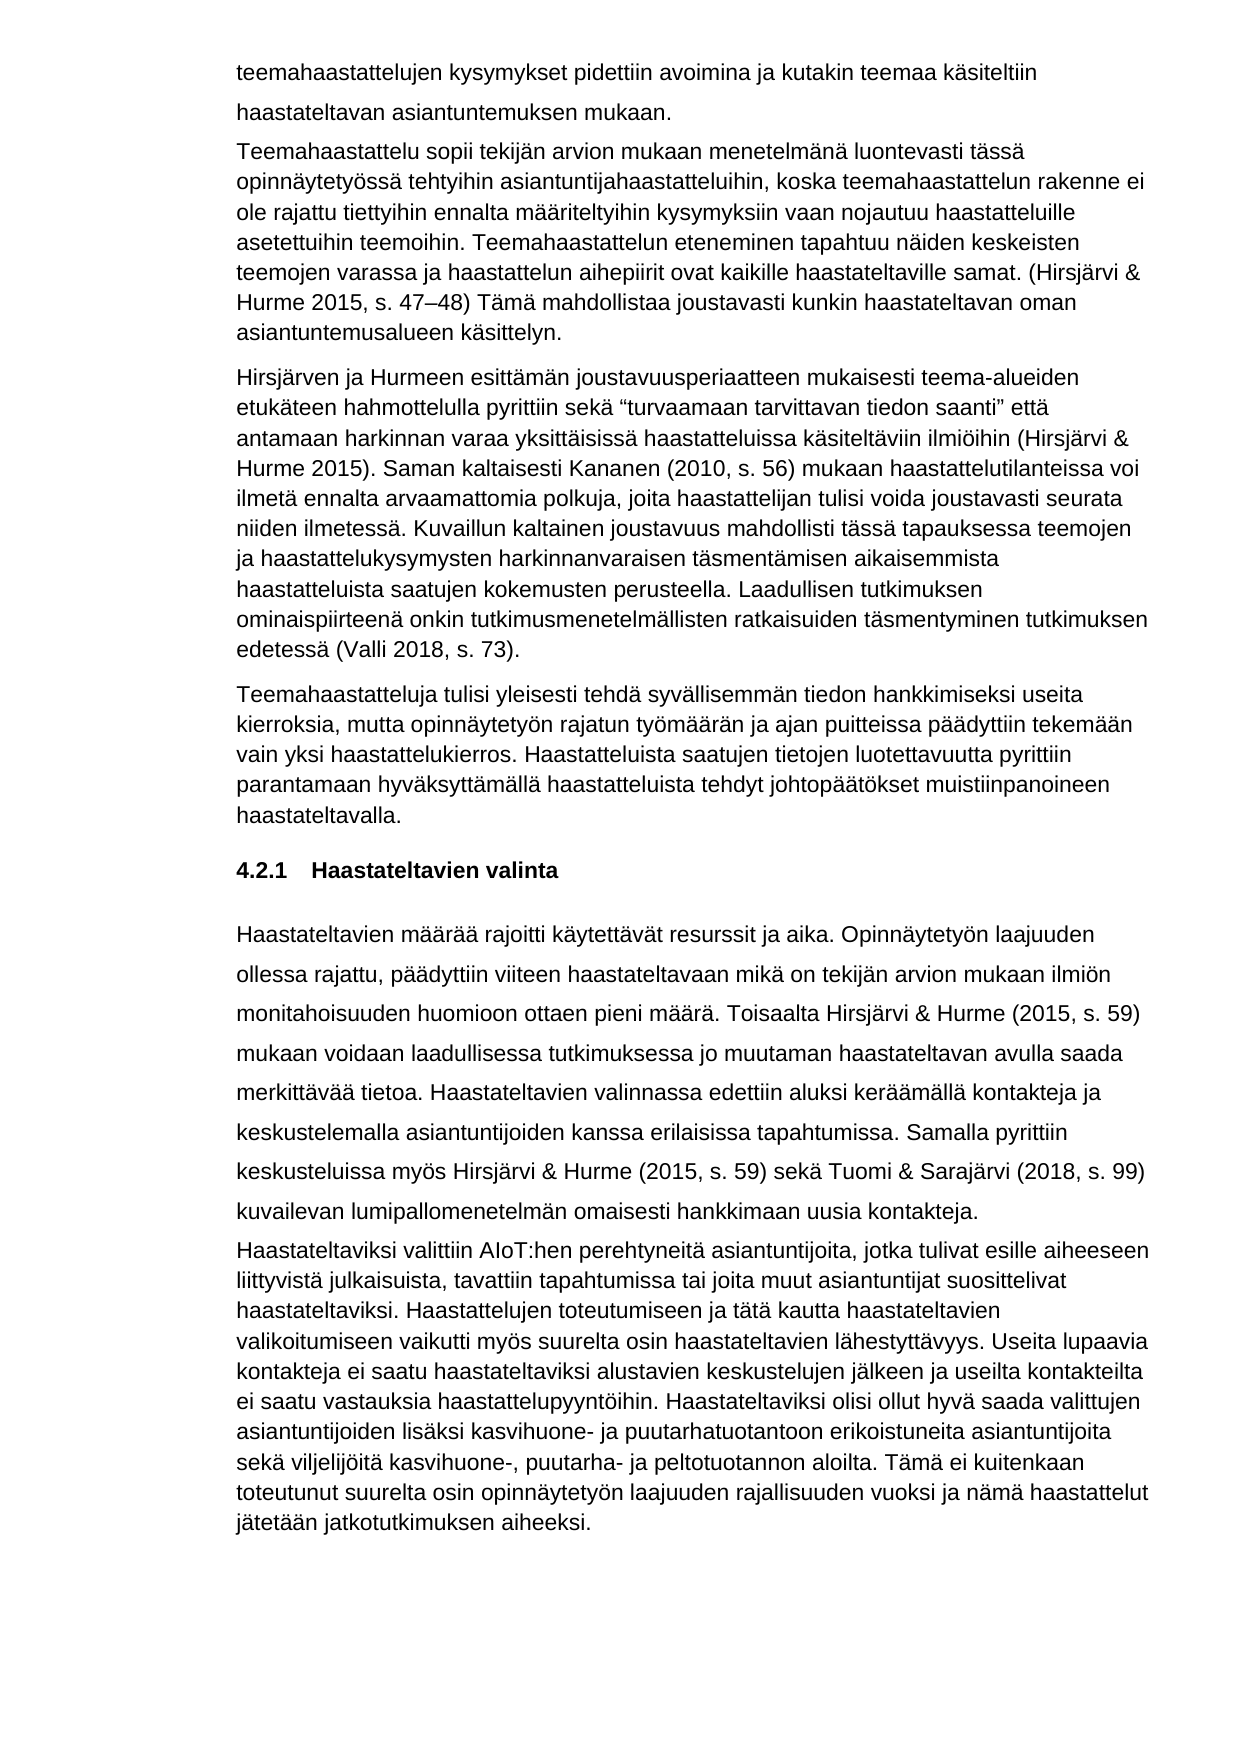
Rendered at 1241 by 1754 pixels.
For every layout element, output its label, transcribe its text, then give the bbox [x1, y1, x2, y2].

text Teemahaastattelu sopii tekijän arvion mukaan menetelmänä luontevasti tässä opinnäytetyössä tehtyihin asiantuntijahaastatteluihin, koska teemahaastattelun rakenne ei ole rajattu tiettyihin ennalta määriteltyihin kysymyksiin vaan nojautuu haastatteluille asetettuihin teemoihin. Teemahaastattelun eteneminen tapahtuu näiden keskeisten teemojen varassa ja haastattelun aihepiirit ovat kaikille haastateltaville samat. (Hirsjärvi & Hurme 2015, s. 47–48) Tämä mahdollistaa joustavasti kunkin haastateltavan oman asiantuntemusalueen käsittelyn. [236, 138, 1152, 346]
text Haastateltaviksi valittiin AIoT:hen perehtyneitä asiantuntijoita, jotka tulivat esille aiheeseen liittyvistä julkaisuista, tavattiin tapahtumissa tai joita muut asiantuntijat suosittelivat haastateltaviksi. Haastattelujen toteutumiseen ja tätä kautta haastateltavien valikoitumiseen vaikutti myös suurelta osin haastateltavien lähestyttävyys. Useita lupaavia kontakteja ei saatu haastateltaviksi alustavien keskustelujen jälkeen ja useilta kontakteilta ei saatu vastauksia haastattelupyyntöihin. Haastateltaviksi olisi ollut hyvä saada valittujen asiantuntijoiden lisäksi kasvihuone- ja puutarhatuotantoon erikoistuneita asiantuntijoita sekä viljelijöitä kasvihuone-, puutarha- ja peltotuotannon aloilta. Tämä ei kuitenkaan toteutunut suurelta osin opinnäytetyön laajuuden rajallisuuden vuoksi ja nämä haastattelut jätetään jatkotutkimuksen aiheeksi. [236, 1237, 1152, 1535]
text Hirsjärven ja Hurmeen esittämän joustavuusperiaatteen mukaisesti teema-alueiden etukäteen hahmottelulla pyrittiin sekä “turvaamaan tarvittavan tiedon saanti” että antamaan harkinnan varaa yksittäisissä haastatteluissa käsiteltäviin ilmiöihin (Hirsjärvi & Hurme 2015). Saman kaltaisesti Kananen (2010, s. 56) mukaan haastattelutilanteissa voi ilmetä ennalta arvaamattomia polkuja, joita haastattelijan tulisi voida joustavasti seurata niiden ilmetessä. Kuvaillun kaltainen joustavuus mahdollisti tässä tapauksessa teemojen ja haastattelukysymysten harkinnanvaraisen täsmentämisen aikaisemmista haastatteluista saatujen kokemusten perusteella. Laadullisen tutkimuksen ominaispiirteenä onkin tutkimusmenetelmällisten ratkaisuiden täsmentyminen tutkimuksen edetessä (Valli 2018, s. 73). [236, 364, 1152, 662]
text Teemahaastatteluja tulisi yleisesti tehdä syvällisemmän tiedon hankkimiseksi useita kierroksia, mutta opinnäytetyön rajatun työmäärän ja ajan puitteissa päädyttiin tekemään vain yksi haastattelukierros. Haastatteluista saatujen tietojen luotettavuutta pyrittiin parantamaan hyväksyttämällä haastatteluista tehdyt johtopäätökset muistiinpanoineen haastateltavalla. [236, 681, 1152, 828]
subtitle Haastateltavien valinta [236, 857, 1152, 883]
